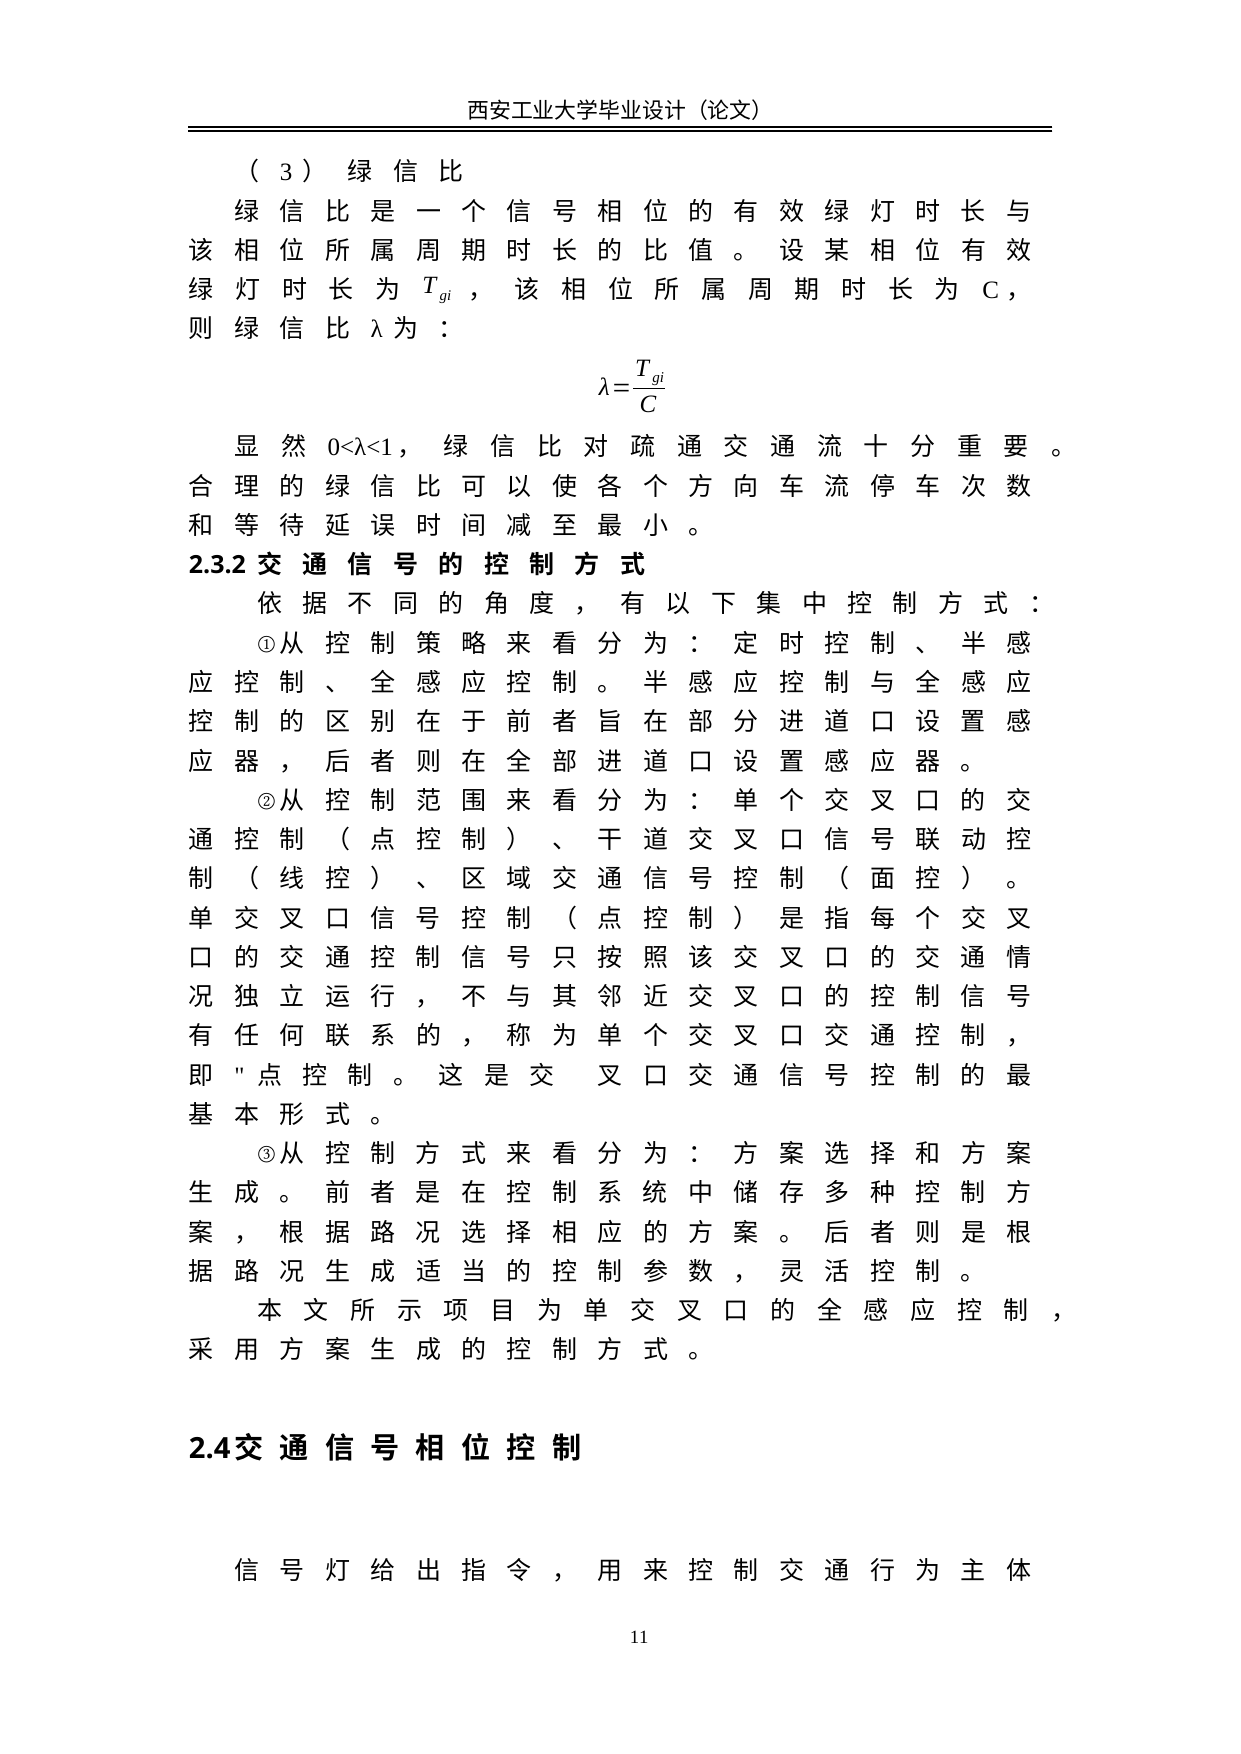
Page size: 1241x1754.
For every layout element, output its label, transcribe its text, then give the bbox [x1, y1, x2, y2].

text 本文所示项目为单交叉口的全感应控制，采用方案生成的控制方式。 [189, 1289, 1052, 1368]
text ①从控制策略来看分为：定时控制、半感应控制、全感应控制。半感应控制与全感应控制的区别在于前者旨在部分进道口设置感应器，后者则在全部进道口设置感应器。 [189, 622, 1052, 779]
text 绿信比是一个信号相位的有效绿灯时长与该相位所属周期时长的比值。设某相位有效绿灯时长为，该相位所属周期时长为C，则绿信比λ为： [189, 190, 1052, 347]
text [189, 1549, 1052, 1588]
text ②从控制范围来看分为：单个交叉口的交通控制（点控制）、干道交叉口信号联动控制（线控）、区域交通信号控制（面控）。单交叉口信号控制（点控制）是指每个交叉口的交通控制信号只按照该交叉口的交通情况独立运行，不与其邻近交叉口的控制信号有任何联系的，称为单个交叉口交通控制，即"点控制。这是交 叉口交通信号控制的最基本形式。 [189, 779, 1052, 1132]
text 2.4交通信号相位控制 [189, 1407, 1052, 1486]
text （3）绿信比 [189, 150, 1052, 190]
text ③从控制方式来看分为：方案选择和方案生成。前者是在控制系统中储存多种控制方案，根据路况选择相应的方案。后者则是根据路况生成适当的控制参数，灵活控制。 [189, 1132, 1052, 1289]
text 依据不同的角度，有以下集中控制方式： [189, 582, 1052, 622]
text 显然0<λ<1，绿信比对疏通交通流十分重要。合理的绿信比可以使各个方向车流停车次数和等待延误时间减至最小。 [189, 425, 1052, 543]
text 2.3.2交通信号的控制方式 [189, 543, 1052, 582]
